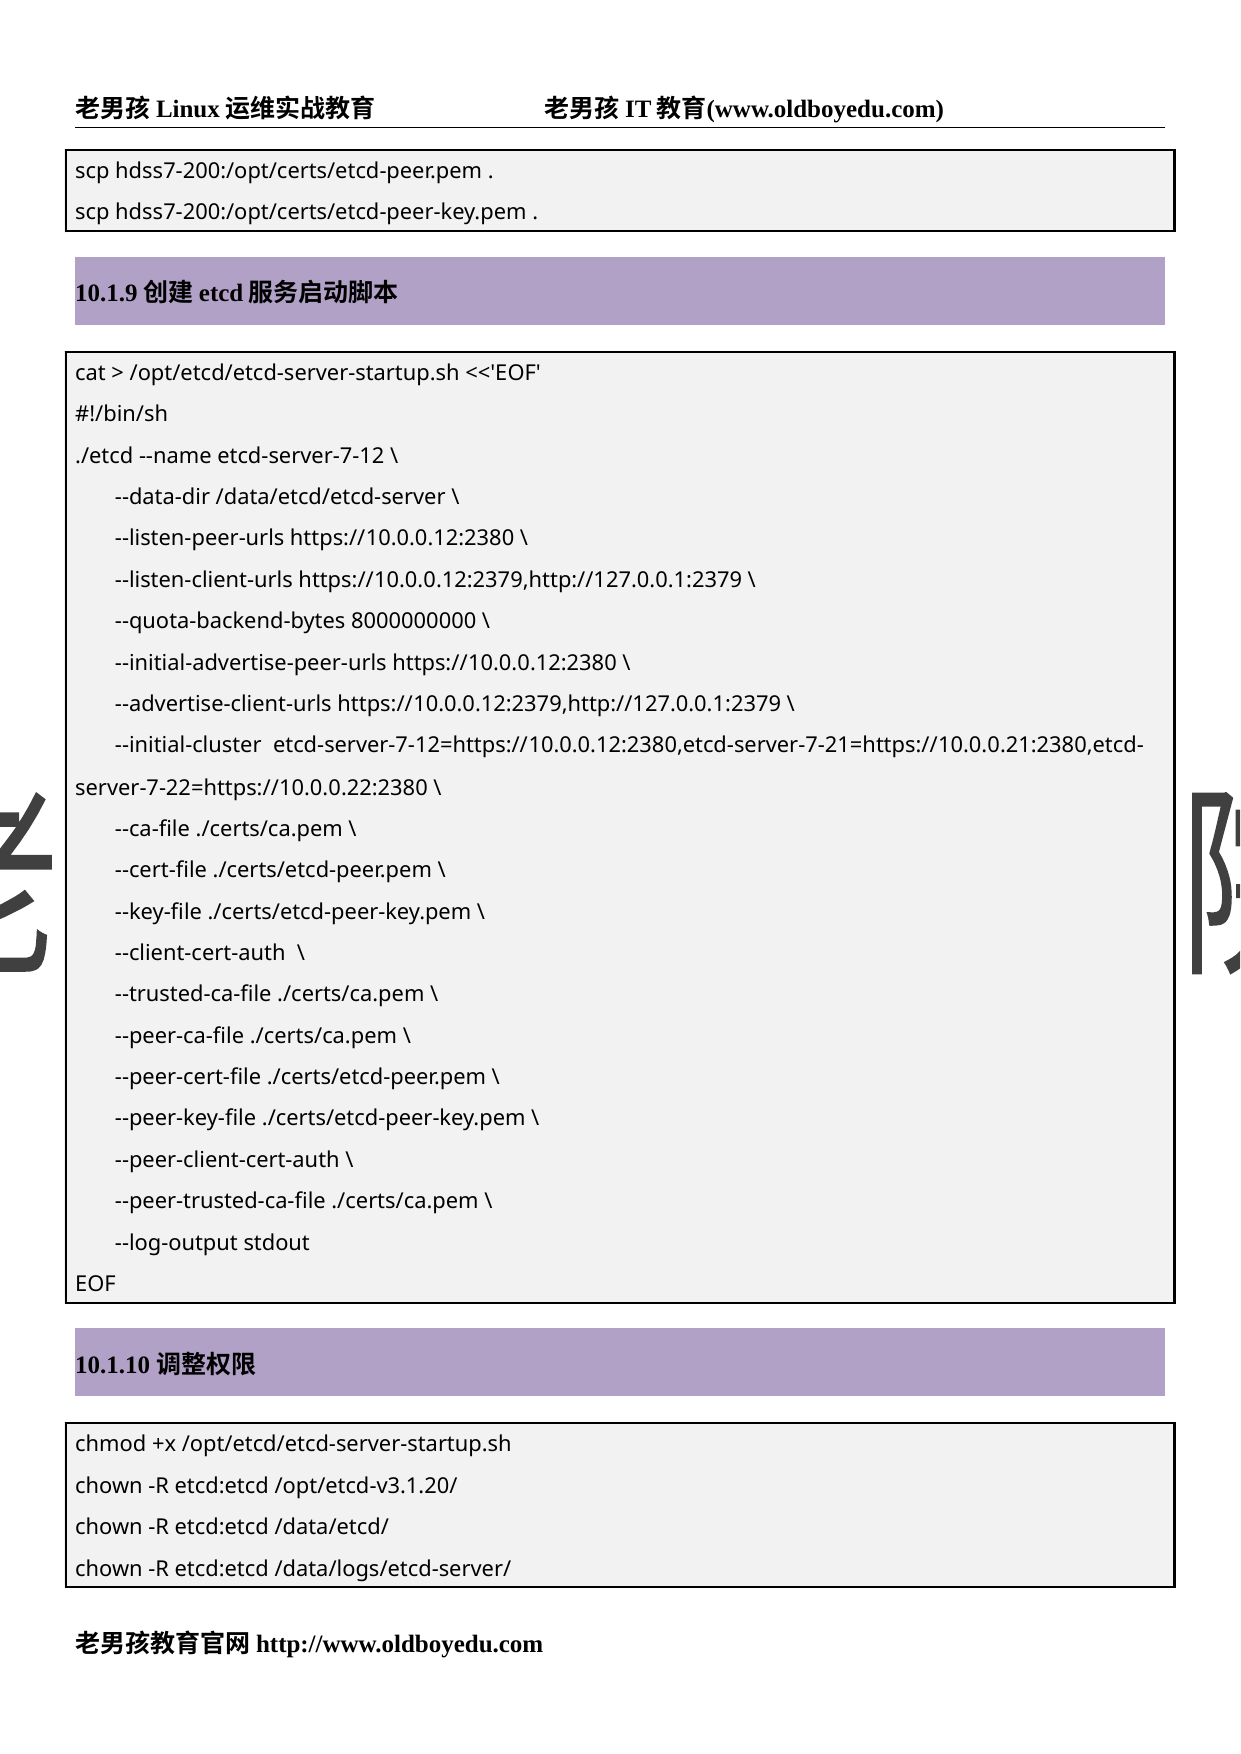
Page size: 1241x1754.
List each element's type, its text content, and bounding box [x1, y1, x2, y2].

text #!/bin/sh [67, 392, 1173, 430]
text --data-dir /data/etcd/etcd-server \ [67, 475, 1173, 513]
text --peer-cert-file ./certs/etcd-peer.pem \ [67, 1055, 1173, 1093]
text --quota-backend-bytes 8000000000 \ [67, 599, 1173, 637]
text scp hdss7-200:/opt/certs/etcd-peer.pem . [67, 151, 1173, 187]
text chown -R etcd:etcd /data/etcd/ [67, 1505, 1173, 1543]
text EOF [67, 1262, 1173, 1302]
text --peer-client-cert-auth \ [67, 1137, 1173, 1176]
text scp hdss7-200:/opt/certs/etcd-peer-key.pem . [67, 190, 1173, 230]
text --initial-advertise-peer-urls https://10.0.0.12:2380 \ [67, 640, 1173, 678]
text ./etcd --name etcd-server-7-12 \ [67, 433, 1173, 472]
text --ca-file ./certs/ca.pem \ [67, 807, 1173, 845]
text --listen-peer-urls https://10.0.0.12:2380 \ [67, 516, 1173, 554]
text --peer-key-file ./certs/etcd-peer-key.pem \ [67, 1096, 1173, 1134]
text --log-output stdout [67, 1220, 1173, 1258]
text --key-file ./certs/etcd-peer-key.pem \ [67, 889, 1173, 927]
text --listen-client-urls https://10.0.0.12:2379,http://127.0.0.1:2379 \ [67, 557, 1173, 596]
subtitle 创建etcd服务启动脚本 [75, 257, 1165, 325]
subtitle 调整权限 [75, 1328, 1165, 1396]
text chown -R etcd:etcd /data/logs/etcd-server/ [67, 1546, 1173, 1586]
text --advertise-client-urls https://10.0.0.12:2379,http://127.0.0.1:2379 \ [67, 682, 1173, 720]
text --trusted-ca-file ./certs/ca.pem \ [67, 972, 1173, 1010]
text cat > /opt/etcd/etcd-server-startup.sh <<'EOF' [67, 353, 1173, 389]
text --peer-trusted-ca-file ./certs/ca.pem \ [67, 1179, 1173, 1217]
text --cert-file ./certs/etcd-peer.pem \ [67, 848, 1173, 886]
text --peer-ca-file ./certs/ca.pem \ [67, 1013, 1173, 1052]
text chown -R etcd:etcd /opt/etcd-v3.1.20/ [67, 1463, 1173, 1502]
text --client-cert-auth \ [67, 931, 1173, 969]
text --initial-cluster etcd-server-7-12=https://10.0.0.12:2380,etcd-server-7-21=https://10.0.0.21:2380,etcd-server-7-22=https://10.0.0.22:2380 \ [67, 723, 1173, 803]
text chmod +x /opt/etcd/etcd-server-startup.sh [67, 1424, 1173, 1460]
